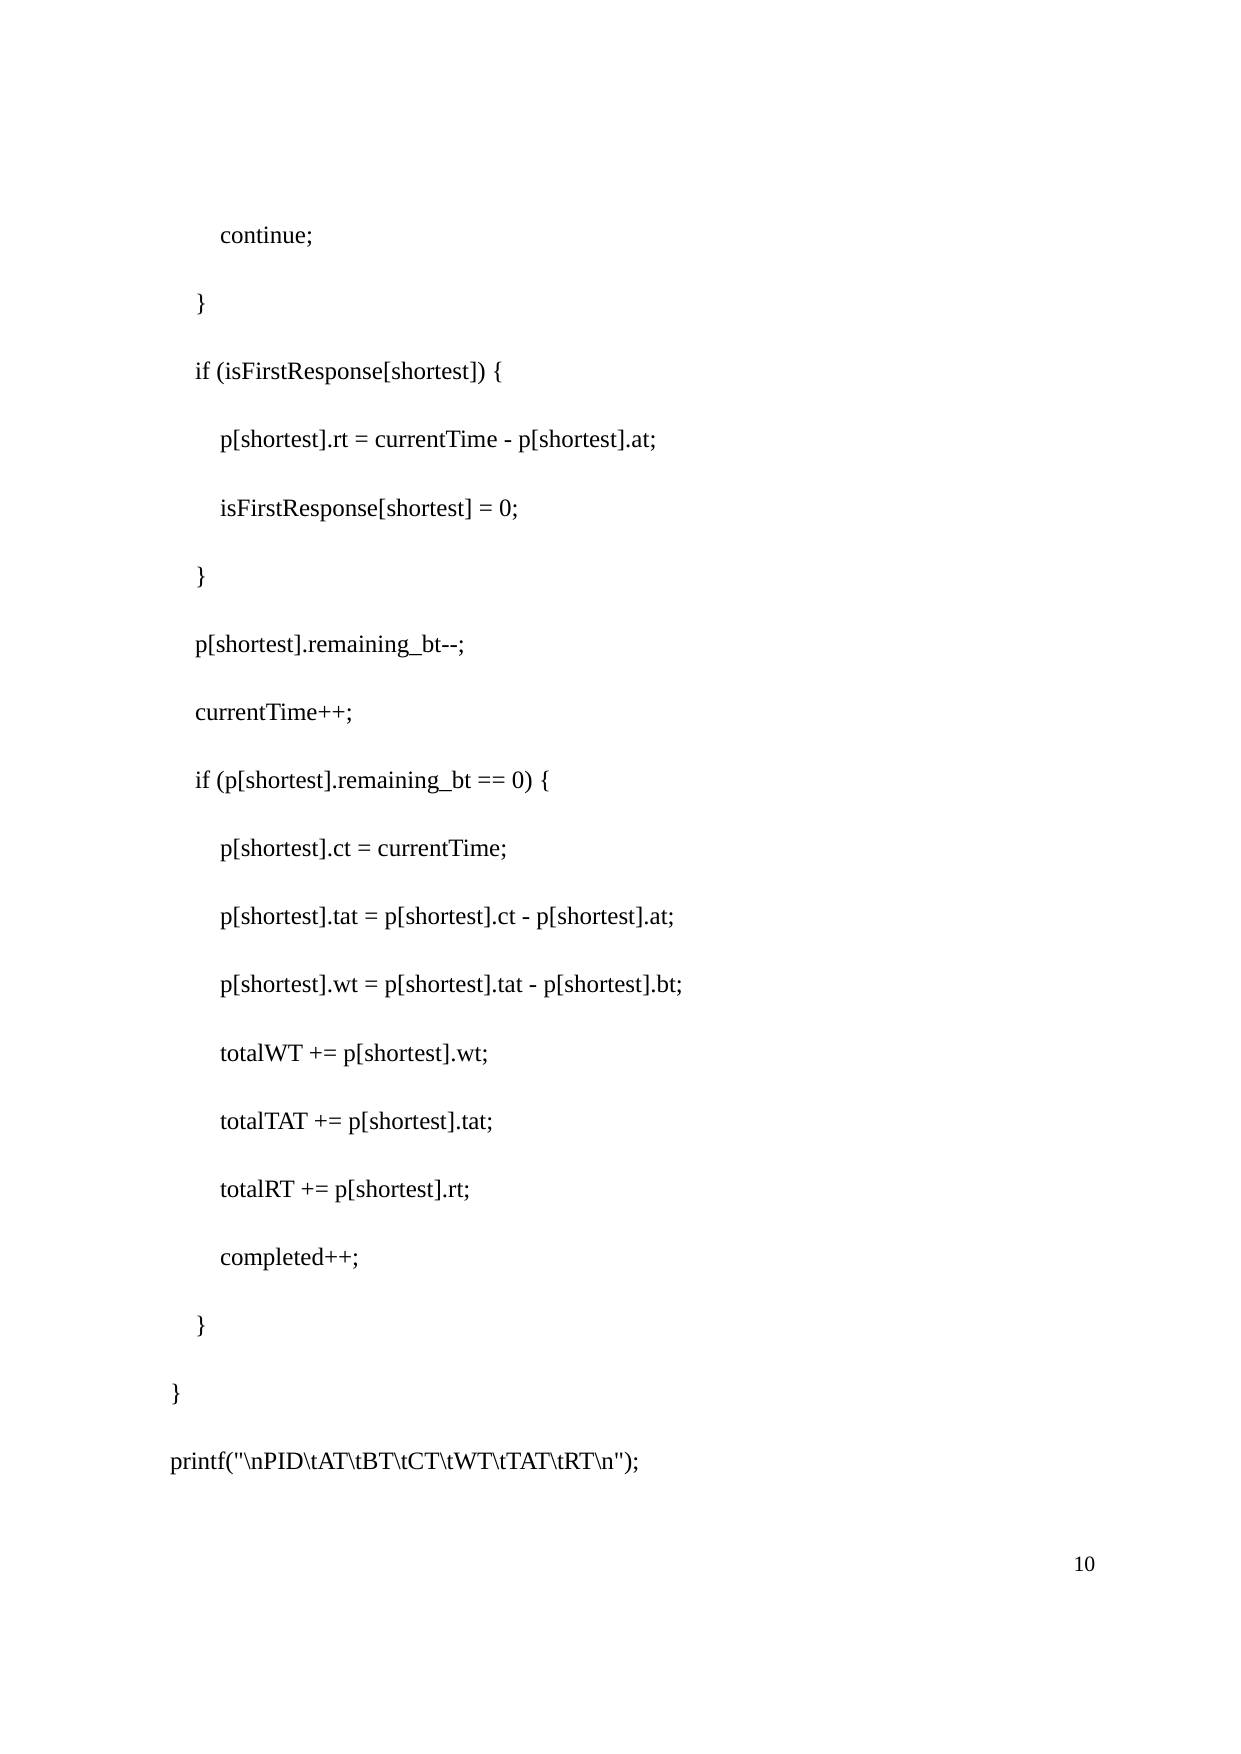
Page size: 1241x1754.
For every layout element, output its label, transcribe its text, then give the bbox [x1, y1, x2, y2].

text continue; [145, 220, 1102, 249]
text printf("\nPID\tAT\tBT\tCT\tWT\tTAT\tRT\n"); [145, 1446, 1102, 1475]
text p[shortest].remaining_bt--; [145, 629, 1102, 658]
text isFirstResponse[shortest] = 0; [145, 493, 1102, 521]
text } [145, 288, 1102, 317]
text } [145, 1378, 1102, 1407]
text } [145, 561, 1102, 589]
text totalWT += p[shortest].wt; [145, 1038, 1102, 1066]
text if (isFirstResponse[shortest]) { [145, 356, 1102, 385]
text p[shortest].wt = p[shortest].tat - p[shortest].bt; [145, 969, 1102, 998]
text } [145, 1310, 1102, 1339]
text totalTAT += p[shortest].tat; [145, 1106, 1102, 1134]
text totalRT += p[shortest].rt; [145, 1174, 1102, 1203]
text p[shortest].rt = currentTime - p[shortest].at; [145, 424, 1102, 453]
text currentTime++; [145, 697, 1102, 726]
text if (p[shortest].remaining_bt == 0) { [145, 765, 1102, 794]
text p[shortest].ct = currentTime; [145, 833, 1102, 862]
text completed++; [145, 1242, 1102, 1271]
text p[shortest].tat = p[shortest].ct - p[shortest].at; [145, 901, 1102, 930]
